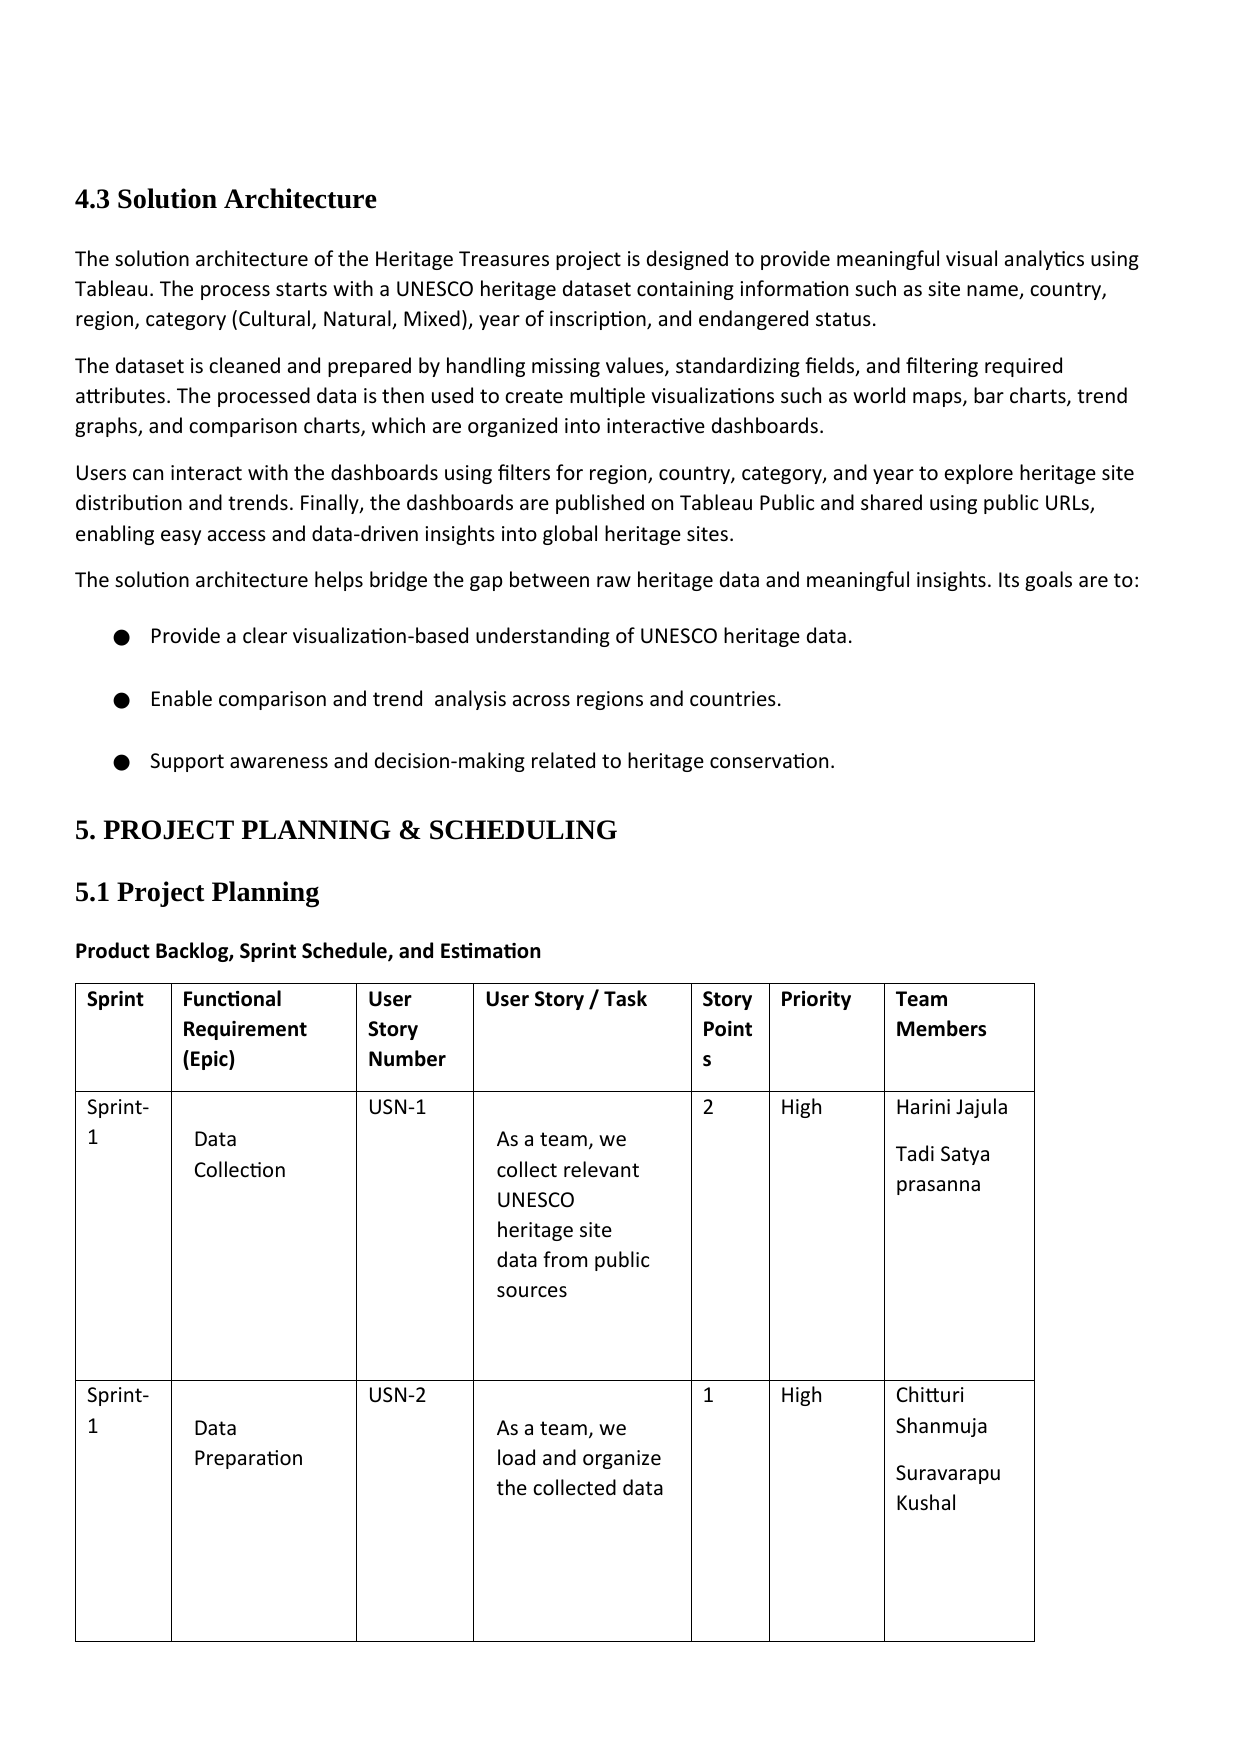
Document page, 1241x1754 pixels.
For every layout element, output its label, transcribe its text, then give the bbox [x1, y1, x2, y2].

text 5. PROJECT PLANNING & SCHEDULING [75, 813, 1165, 845]
table_cell [474, 1092, 691, 1379]
table_header User Story / Task [474, 984, 691, 1091]
table_cell Sprint-1 [76, 1381, 171, 1641]
text The dataset is cleaned and prepared by handling missing values, standardizing fields, and filtering required attributes. The processed data is then used to create multiple visualizations such as world maps, bar charts, trend graphs, and comparison charts, which are organized into interactive dashboards. [75, 351, 1165, 439]
table_cell 1 [692, 1381, 769, 1641]
table_cell 2 [692, 1092, 769, 1379]
text Product Backlog, Sprint Schedule, and Estimation [75, 936, 1165, 964]
text Users can interact with the dashboards using filters for region, country, category, and year to explore heritage site distribution and trends. Finally, the dashboards are published on Tableau Public and shared using public URLs, enabling easy access and data-driven insights into global heritage sites. [75, 458, 1165, 547]
table_header User Story Number [357, 984, 473, 1091]
text 4.3 Solution Architecture [75, 182, 1165, 214]
table_cell USN-1 [357, 1092, 473, 1379]
table_header Team Members [885, 984, 1034, 1091]
table_header Sprint [76, 984, 171, 1091]
text The solution architecture helps bridge the gap between raw heritage data and meaningful insights. Its goals are to: [75, 566, 1165, 593]
table_cell High [770, 1381, 884, 1641]
table_cell [474, 1381, 691, 1641]
table_cell Harini Jajula Tadi Satya prasanna [885, 1092, 1034, 1379]
table_header Functional Requirement (Epic) [172, 984, 356, 1091]
table_cell [172, 1092, 356, 1379]
table_cell USN-2 [357, 1381, 473, 1641]
text The solution architecture of the Heritage Treasures project is designed to provide meaningful visual analytics using Tableau. The process starts with a UNESCO heritage dataset containing information such as site name, country, region, category (Cultural, Natural, Mixed), year of inscription, and endangered status. [75, 244, 1165, 332]
table_header Priority [770, 984, 884, 1091]
list Provide a clear visualization-based understanding of UNESCO heritage data. [112, 612, 1165, 655]
list Support awareness and decision-making related to heritage conservation. [112, 738, 1165, 781]
table_cell [172, 1381, 356, 1641]
table_cell Sprint-1 [76, 1092, 171, 1379]
table_cell High [770, 1092, 884, 1379]
list Enable comparison and trend analysis across regions and countries. [112, 675, 1165, 718]
table_cell Chitturi Shanmuja Suravarapu Kushal [885, 1381, 1034, 1641]
table_header Story Points [692, 984, 769, 1091]
text 5.1 Project Planning [75, 874, 1165, 907]
